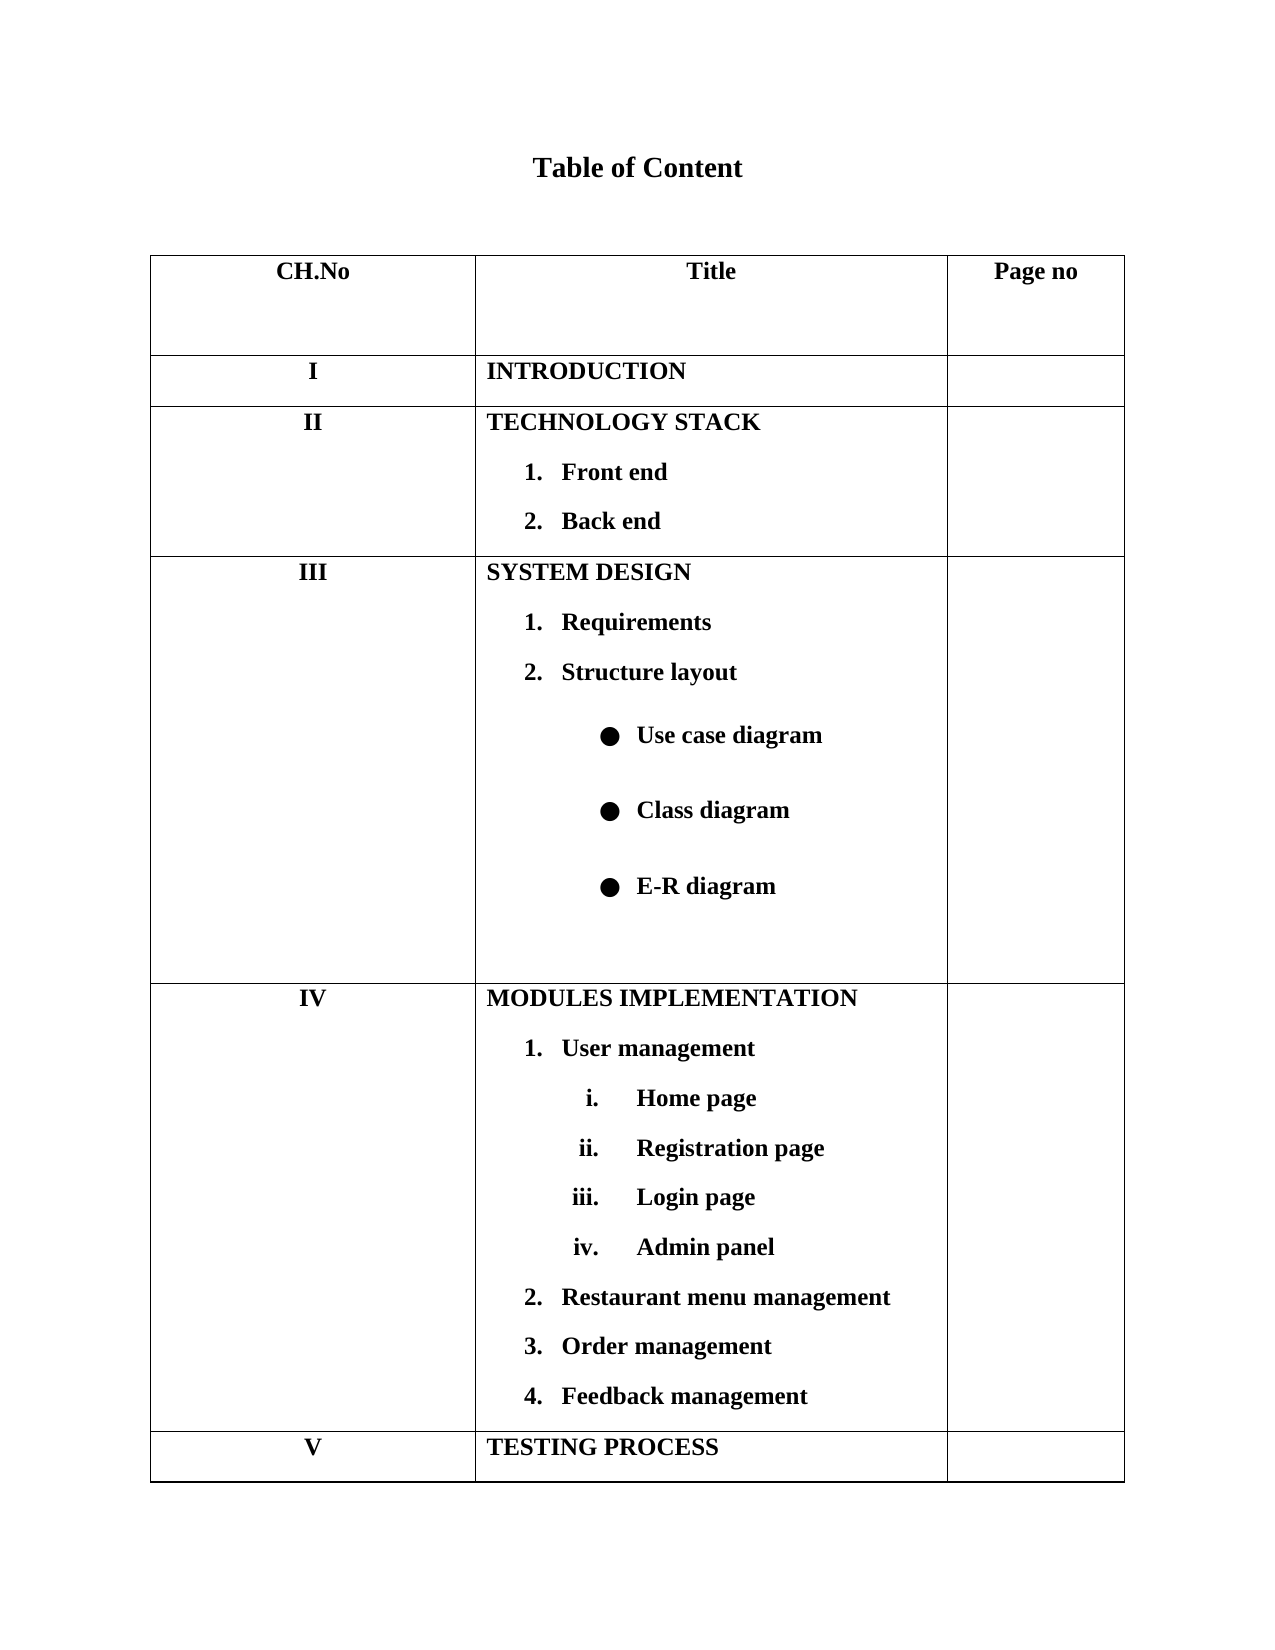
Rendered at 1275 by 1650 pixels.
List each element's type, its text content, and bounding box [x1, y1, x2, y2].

table_header CH.No [151, 256, 475, 355]
table_cell [948, 984, 1124, 1431]
table_cell [948, 1432, 1124, 1481]
table_cell TECHNOLOGY STACK Front end Back end [476, 407, 947, 556]
table_cell V [151, 1432, 475, 1481]
table_cell [948, 407, 1124, 556]
table_cell SYSTEM DESIGN Requirements Structure layout Use case diagram Class diagram E-R diagram [476, 557, 947, 982]
text Table of Content [150, 150, 1125, 183]
table_cell MODULES IMPLEMENTATION User management Home page Registration page Login page Admin panel Restaurant menu management Order management Feedback management [476, 984, 947, 1431]
table_header Page no [948, 256, 1124, 355]
table_header Title [476, 256, 947, 355]
table_cell III [151, 557, 475, 982]
table_cell I [151, 356, 475, 406]
table_cell [948, 557, 1124, 982]
table_cell [948, 356, 1124, 406]
table_cell INTRODUCTION [476, 356, 947, 406]
table_cell IV [151, 984, 475, 1431]
table_cell TESTING PROCESS [476, 1432, 947, 1481]
table_cell II [151, 407, 475, 556]
